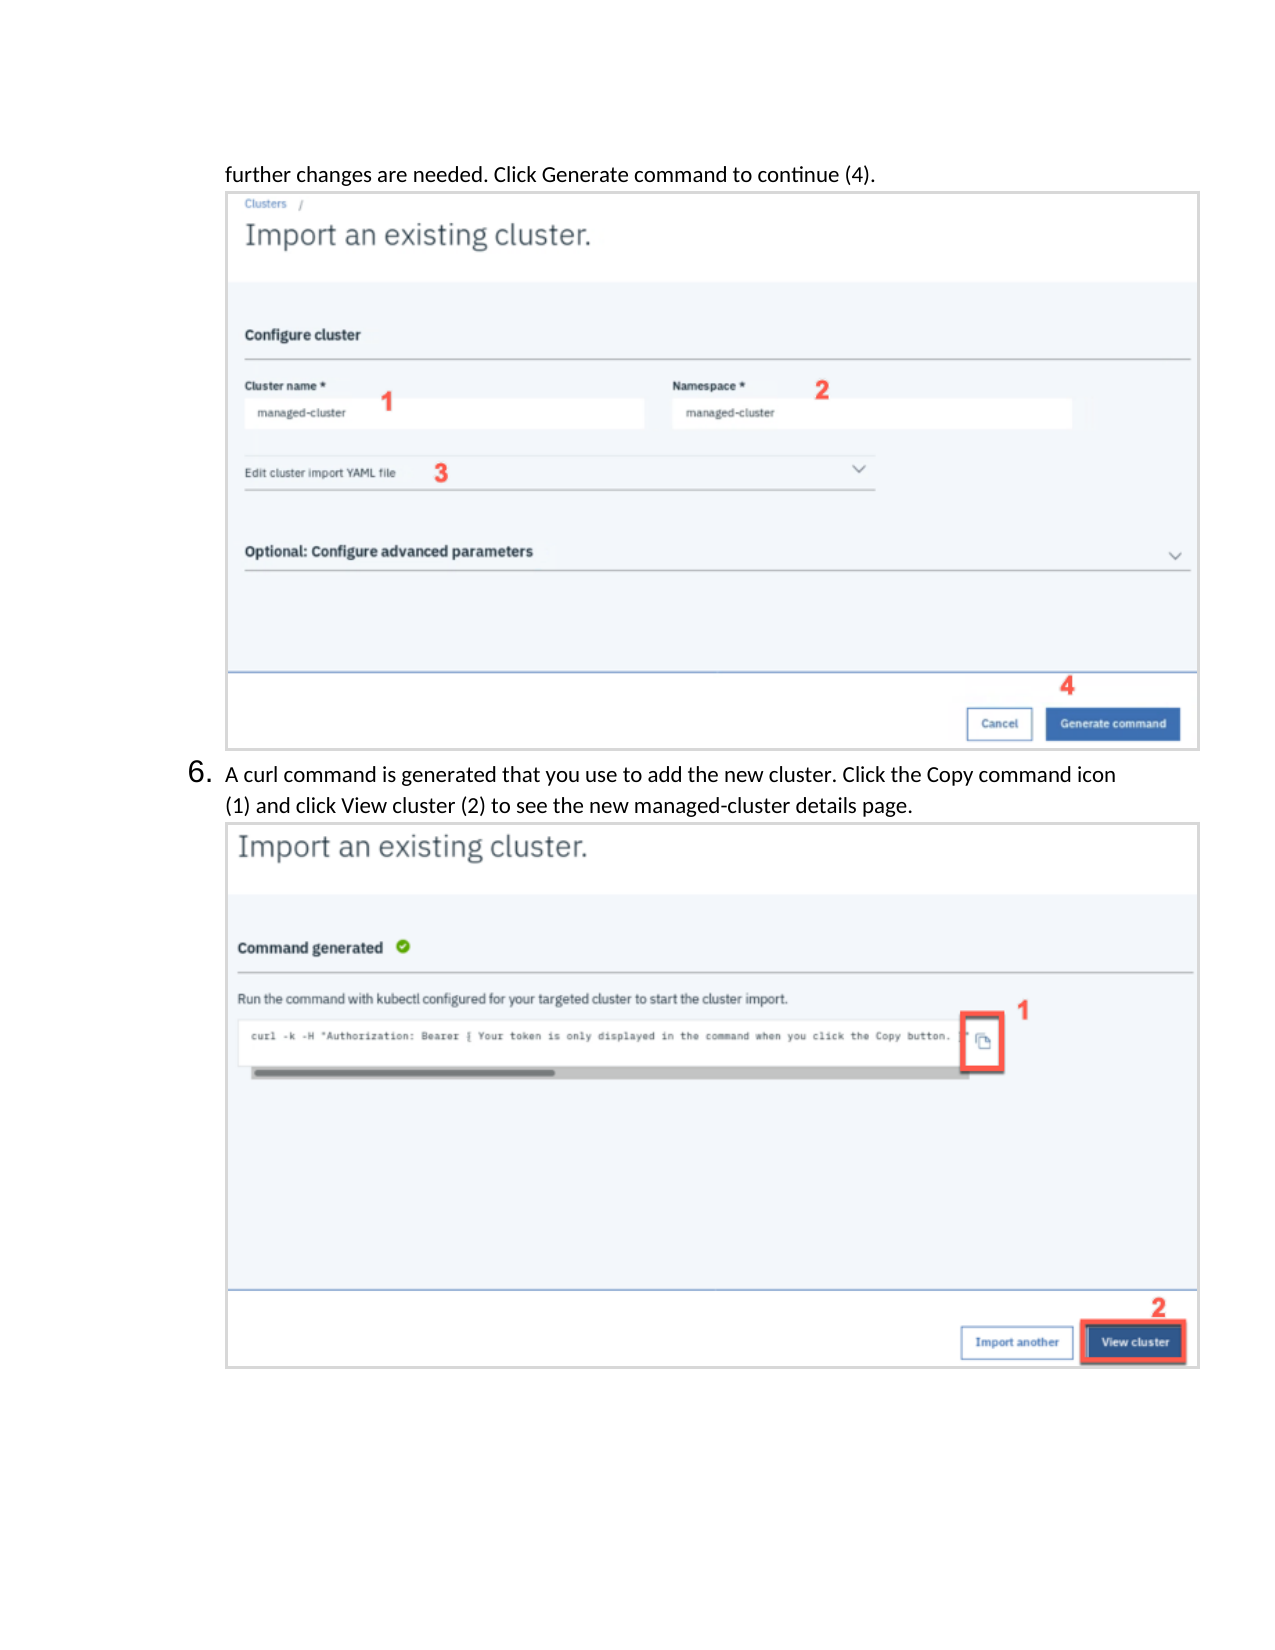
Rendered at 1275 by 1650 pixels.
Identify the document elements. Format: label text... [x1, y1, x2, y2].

picture [228, 194, 1197, 748]
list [187, 150, 1125, 743]
picture [228, 825, 1197, 1366]
